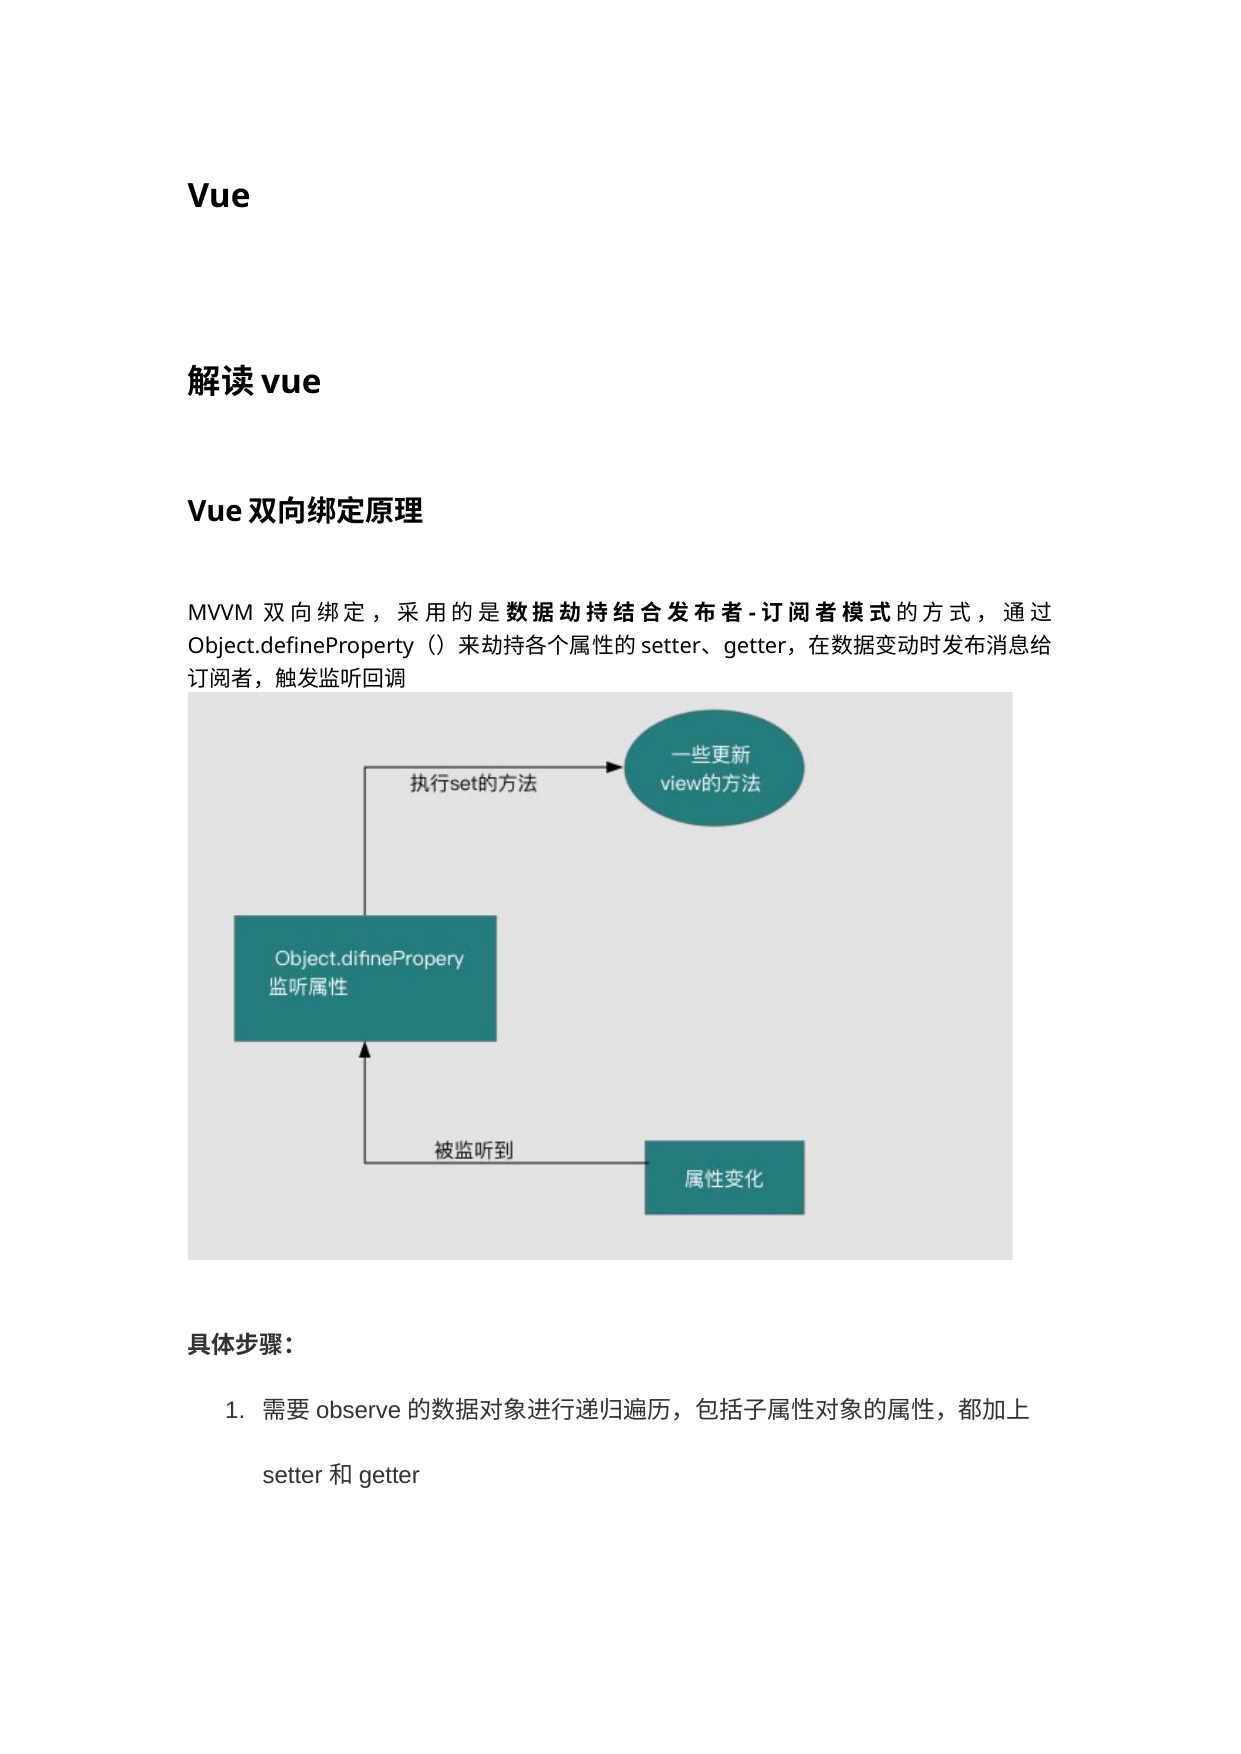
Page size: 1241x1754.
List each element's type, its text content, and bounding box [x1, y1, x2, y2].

picture [187, 692, 1013, 1260]
text MVVM双向绑定，采用的是数据劫持结合发布者-订阅者模式的方式，通过Object.defineProperty（）来劫持各个属性的setter、getter，在数据变动时发布消息给订阅者，触发监听回调 [187, 595, 1053, 693]
text 具体步骤： [187, 1310, 1053, 1375]
subtitle 解读vue [187, 347, 1053, 412]
subtitle Vue [187, 162, 1053, 227]
subtitle Vue双向绑定原理 [187, 476, 1053, 541]
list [225, 1375, 1053, 1505]
